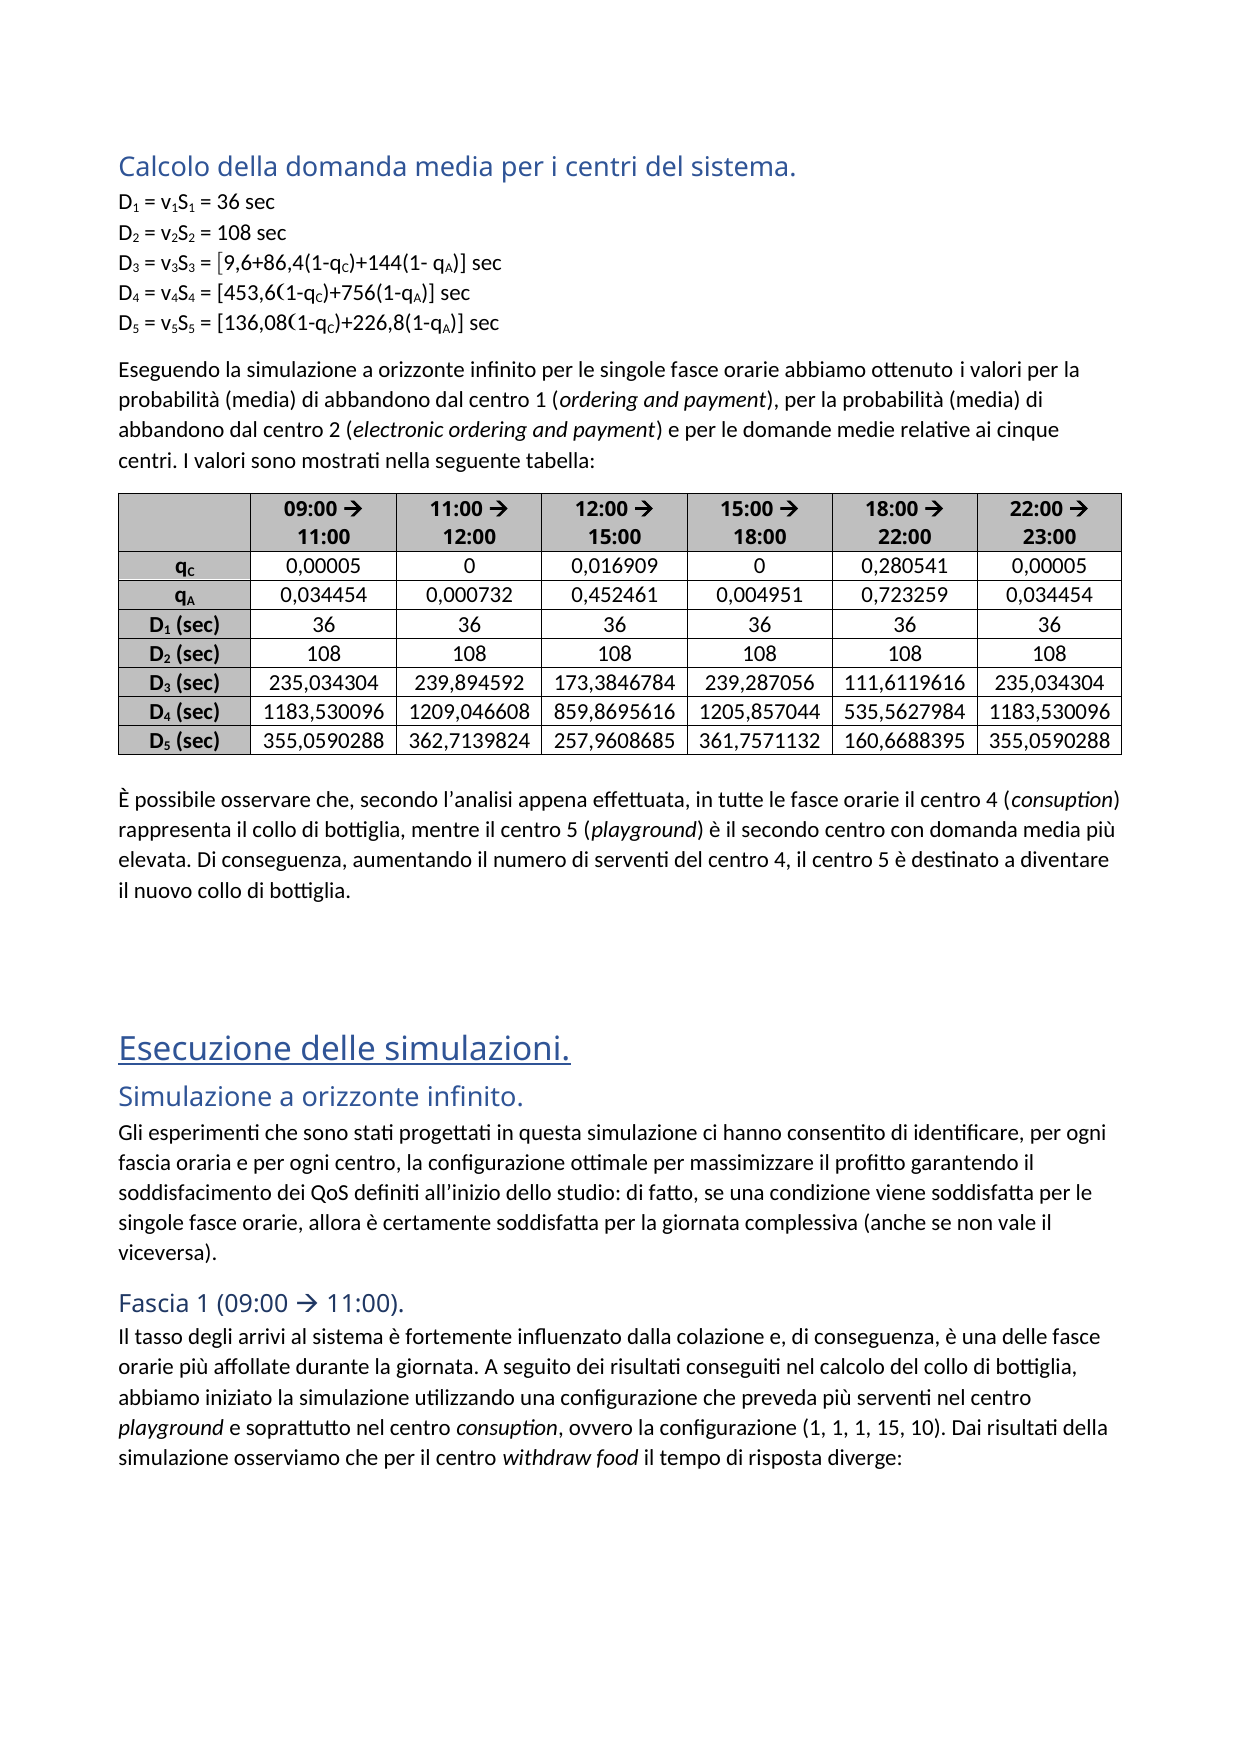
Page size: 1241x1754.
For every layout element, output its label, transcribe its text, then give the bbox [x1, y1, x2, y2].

table_cell D1 (sec) [119, 610, 250, 638]
table_cell 36 [833, 610, 977, 638]
table_cell qC [119, 552, 250, 579]
table_cell 0,280541 [833, 552, 977, 579]
table_cell 362,7139824 [397, 726, 541, 754]
text È possibile osservare che, secondo l’analisi appena effettuata, in tutte le fasce orarie il centro 4 (consuption) rappresenta il collo di bottiglia, mentre il centro 5 (playground) è il secondo centro con domanda media più elevata. Di conseguenza, aumentando il numero di serventi del centro 4, il centro 5 è destinato a diventare il nuovo collo di bottiglia. [118, 755, 1122, 904]
table_cell D2 (sec) [119, 639, 250, 667]
table_cell 239,894592 [397, 668, 541, 696]
table_cell 235,034304 [251, 668, 396, 696]
table_cell 361,7571132 [688, 726, 832, 754]
table_cell 0,016909 [542, 552, 687, 579]
subtitle Esecuzione delle simulazioni. [118, 1025, 1122, 1070]
table_cell 0,452461 [542, 581, 687, 609]
table_cell 535,5627984 [833, 697, 977, 725]
table_cell 235,034304 [978, 668, 1121, 696]
table_header 18:00 22:00 [833, 494, 977, 551]
text Eseguendo la simulazione a orizzonte infinito per le singole fasce orarie abbiamo ottenuto i valori per la probabilità (media) di abbandono dal centro 1 (ordering and payment), per la probabilità (media) di abbandono dal centro 2 (electronic ordering and payment) e per le domande medie relative ai cinque centri. I valori sono mostrati nella seguente tabella: [118, 355, 1122, 474]
table_cell 36 [251, 610, 396, 638]
table_cell 0,034454 [251, 581, 396, 609]
table_cell 239,287056 [688, 668, 832, 696]
text Il tasso degli arrivi al sistema è fortemente influenzato dalla colazione e, di conseguenza, è una delle fasce orarie più affollate durante la giornata. A seguito dei risultati conseguiti nel calcolo del collo di bottiglia, abbiamo iniziato la simulazione utilizzando una configurazione che preveda più serventi nel centro playground e soprattutto nel centro consuption, ovvero la configurazione (1, 1, 1, 15, 10). Dai risultati della simulazione osserviamo che per il centro withdraw food il tempo di risposta diverge: [118, 1322, 1122, 1471]
table_header 15:00 18:00 [688, 494, 832, 551]
table_cell 160,6688395 [833, 726, 977, 754]
table_cell 355,0590288 [978, 726, 1121, 754]
table_cell 1183,530096 [251, 697, 396, 725]
table_cell 859,8695616 [542, 697, 687, 725]
text Gli esperimenti che sono stati progettati in questa simulazione ci hanno consentito di identificare, per ogni fascia oraria e per ogni centro, la configurazione ottimale per massimizzare il profitto garantendo il soddisfacimento dei QoS definiti all’inizio dello studio: di fatto, se una condizione viene soddisfatta per le singole fasce orarie, allora è certamente soddisfatta per la giornata complessiva (anche se non vale il viceversa). [118, 1118, 1122, 1267]
table_cell 36 [542, 610, 687, 638]
table_cell 108 [397, 639, 541, 667]
table_cell 108 [688, 639, 832, 667]
table_cell 0,000732 [397, 581, 541, 609]
text D1 = v1S1 = 36 sec D2 = v2S2 = 108 sec D3 = v3S3 = [9,6+86,4(1-qC)+144(1- qA)] sec D4 = v4S4 = [453,6(1-qC)+756(1-qA)] sec D5 = v5S5 = [136,08(1-qC)+226,8(1-qA)] sec [118, 187, 1122, 336]
table_header 22:00 23:00 [978, 494, 1121, 551]
table_cell 0,00005 [251, 552, 396, 579]
table_header 11:00 12:00 [397, 494, 541, 551]
table_cell qA [119, 581, 250, 609]
table_cell 173,3846784 [542, 668, 687, 696]
table_cell 108 [542, 639, 687, 667]
table_cell 257,9608685 [542, 726, 687, 754]
table_cell 1209,046608 [397, 697, 541, 725]
table_cell 108 [833, 639, 977, 667]
table_cell 0,004951 [688, 581, 832, 609]
table_cell D3 (sec) [119, 668, 250, 696]
subtitle Calcolo della domanda media per i centri del sistema. [118, 148, 1122, 184]
table_cell 0 [688, 552, 832, 579]
table_cell D5 (sec) [119, 726, 250, 754]
table_cell 0,723259 [833, 581, 977, 609]
subtitle Fascia 1 (09:00 11:00). [118, 1285, 1122, 1319]
table_cell 108 [251, 639, 396, 667]
table_cell 0 [397, 552, 541, 579]
subtitle Simulazione a orizzonte infinito. [118, 1078, 1122, 1115]
table_cell 355,0590288 [251, 726, 396, 754]
table_cell 108 [978, 639, 1121, 667]
table_cell 1183,530096 [978, 697, 1121, 725]
table_cell 36 [397, 610, 541, 638]
table_header [119, 494, 250, 551]
table_cell 36 [978, 610, 1121, 638]
table_cell 111,6119616 [833, 668, 977, 696]
table_cell D4 (sec) [119, 697, 250, 725]
table_cell 1205,857044 [688, 697, 832, 725]
table_cell 0,034454 [978, 581, 1121, 609]
table_cell 0,00005 [978, 552, 1121, 579]
table_header 09:00 11:00 [251, 494, 396, 551]
table_header 12:00 15:00 [542, 494, 687, 551]
table_cell 36 [688, 610, 832, 638]
